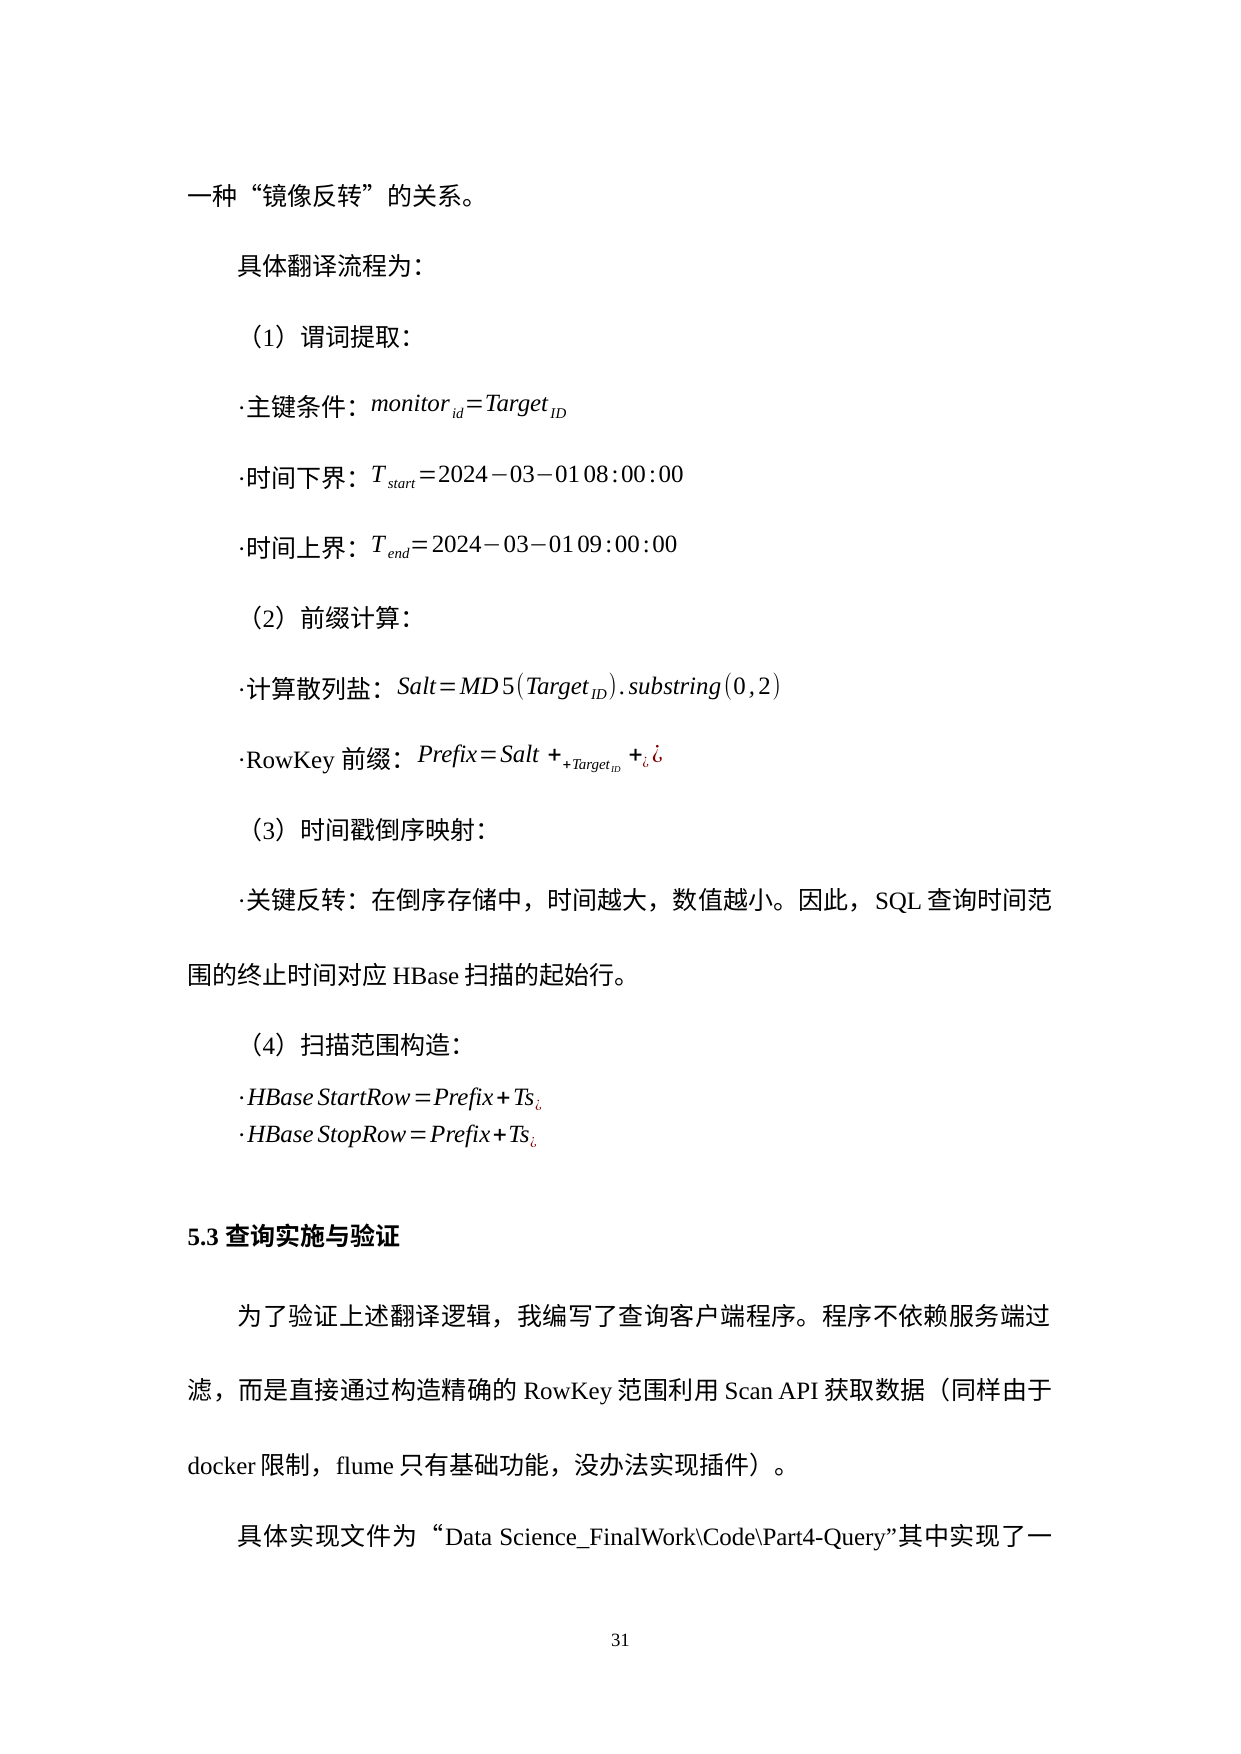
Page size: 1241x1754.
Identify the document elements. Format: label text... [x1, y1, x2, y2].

text （3）时间戳倒序映射： [187, 796, 1053, 861]
text （2）前缀计算： [187, 584, 1053, 649]
text 为了验证上述翻译逻辑，我编写了查询客户端程序。程序不依赖服务端过滤，而是直接通过构造精确的RowKey范围利用Scan API获取数据（同样由于docker限制，flume只有基础功能，没办法实现插件）。 [187, 1282, 1053, 1496]
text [187, 162, 1053, 227]
text 具体翻译流程为： [187, 232, 1053, 297]
text ·RowKey 前缀： [187, 725, 1053, 790]
text 5.3 查询实施与验证 [187, 1202, 1053, 1267]
text ·主键条件： [187, 373, 1053, 438]
text ·时间上界： [187, 514, 1053, 579]
text · [187, 1082, 1053, 1114]
text · [187, 1118, 1053, 1151]
text ·关键反转：在倒序存储中，时间越大，数值越小。因此，SQL查询时间范围的终止时间对应HBase扫描的起始行。 [187, 866, 1053, 1006]
text （1）谓词提取： [187, 303, 1053, 368]
text （4）扫描范围构造： [187, 1011, 1053, 1076]
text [187, 1502, 1053, 1567]
text ·时间下界： [187, 444, 1053, 509]
text ·计算散列盐： [187, 655, 1053, 720]
